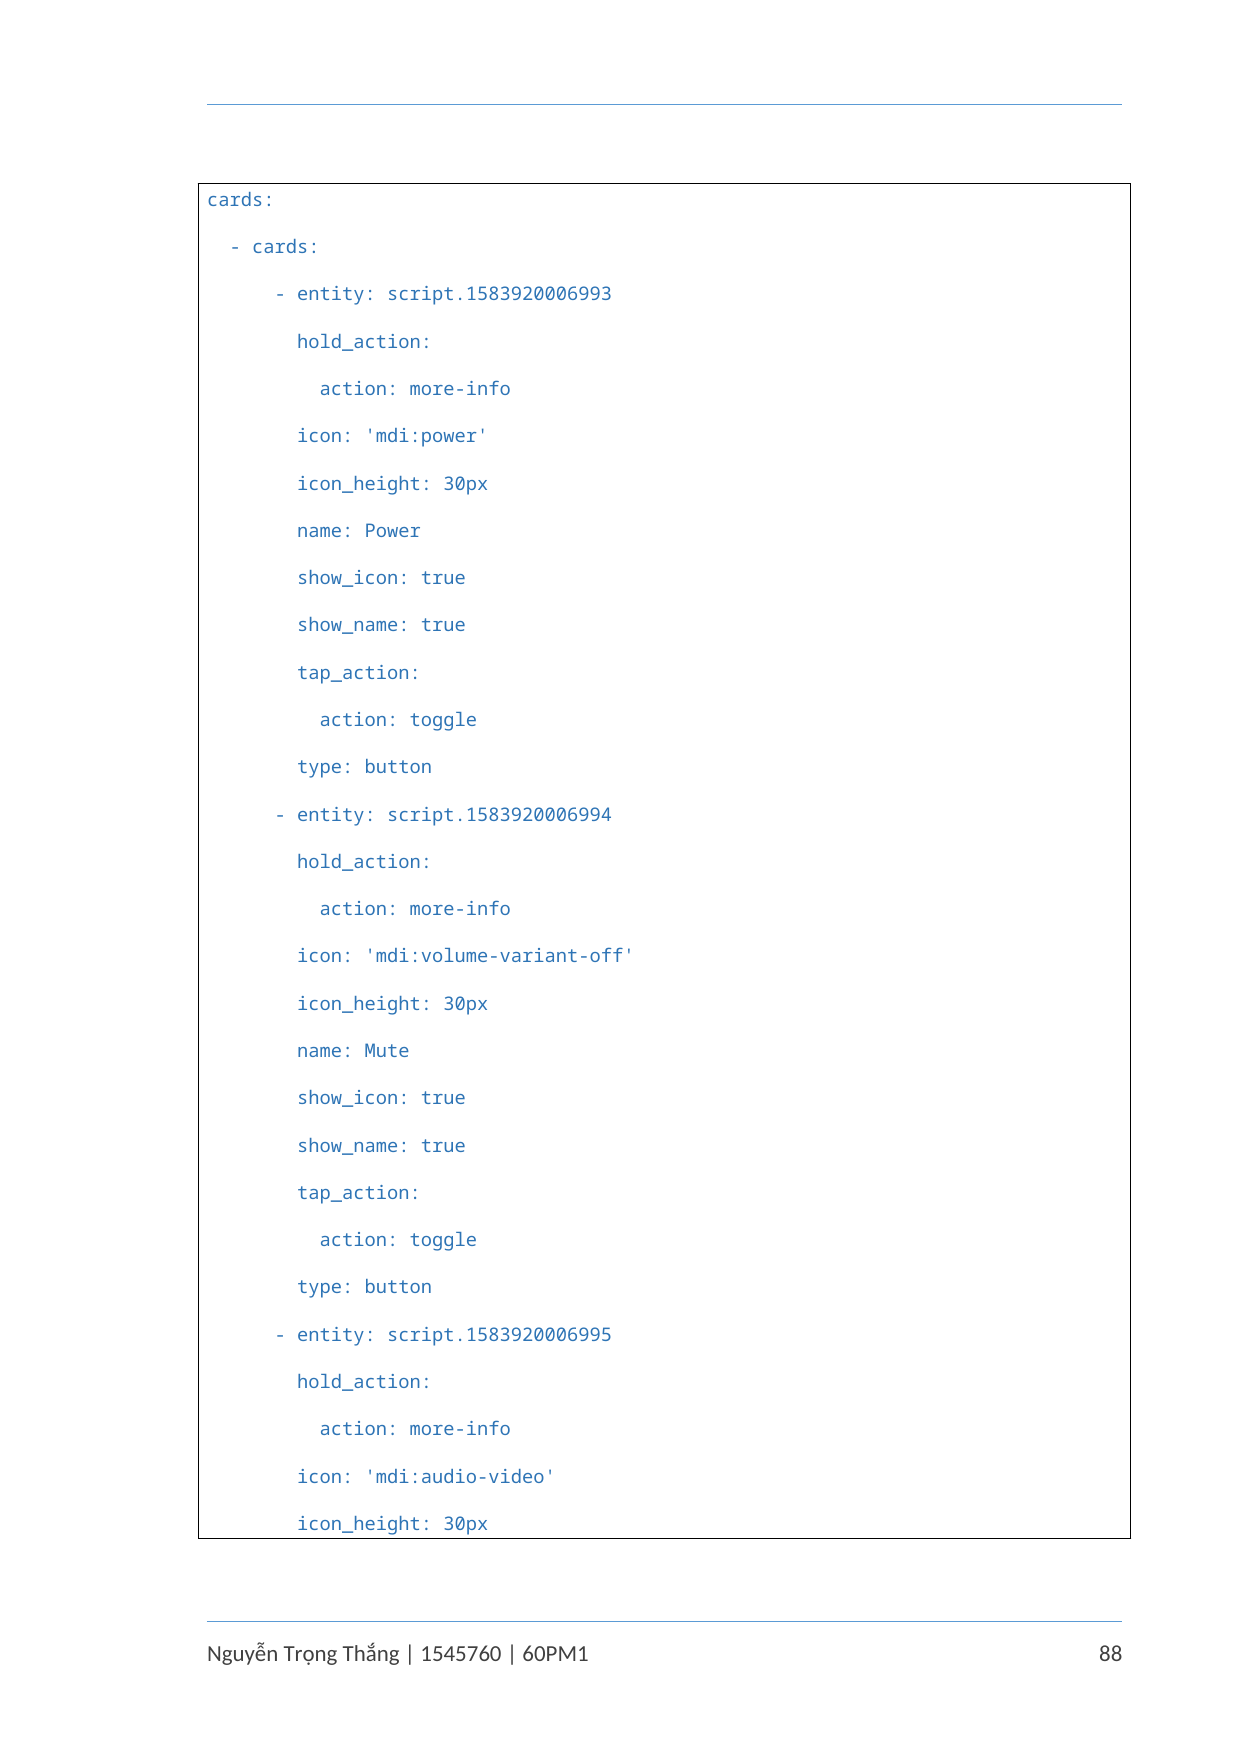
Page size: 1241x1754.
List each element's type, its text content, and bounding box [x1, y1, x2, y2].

text - entity: script.1583920006995 [199, 1318, 1130, 1347]
text show_name: true [199, 609, 1130, 637]
text show_icon: true [199, 1082, 1130, 1110]
text tap_action: [199, 656, 1130, 684]
text icon_height: 30px [199, 1507, 1130, 1538]
text type: button [199, 751, 1130, 779]
text name: Mute [199, 1034, 1130, 1063]
text icon: 'mdi:power' [199, 419, 1130, 448]
text show_name: true [199, 1129, 1130, 1157]
text type: button [199, 1271, 1130, 1299]
text action: more-info [199, 892, 1130, 921]
text cards: [199, 184, 1130, 212]
text icon: 'mdi:volume-variant-off' [199, 940, 1130, 968]
text icon: 'mdi:audio-video' [199, 1460, 1130, 1488]
text icon_height: 30px [199, 467, 1130, 495]
text action: toggle [199, 703, 1130, 732]
text tap_action: [199, 1176, 1130, 1205]
text action: more-info [199, 372, 1130, 401]
text hold_action: [199, 845, 1130, 874]
text - entity: script.1583920006994 [199, 798, 1130, 826]
text hold_action: [199, 325, 1130, 353]
text name: Power [199, 514, 1130, 543]
text - entity: script.1583920006993 [199, 278, 1130, 306]
text action: toggle [199, 1223, 1130, 1252]
text show_icon: true [199, 561, 1130, 590]
text icon_height: 30px [199, 987, 1130, 1016]
text action: more-info [199, 1413, 1130, 1441]
text - cards: [199, 230, 1130, 259]
text hold_action: [199, 1365, 1130, 1394]
